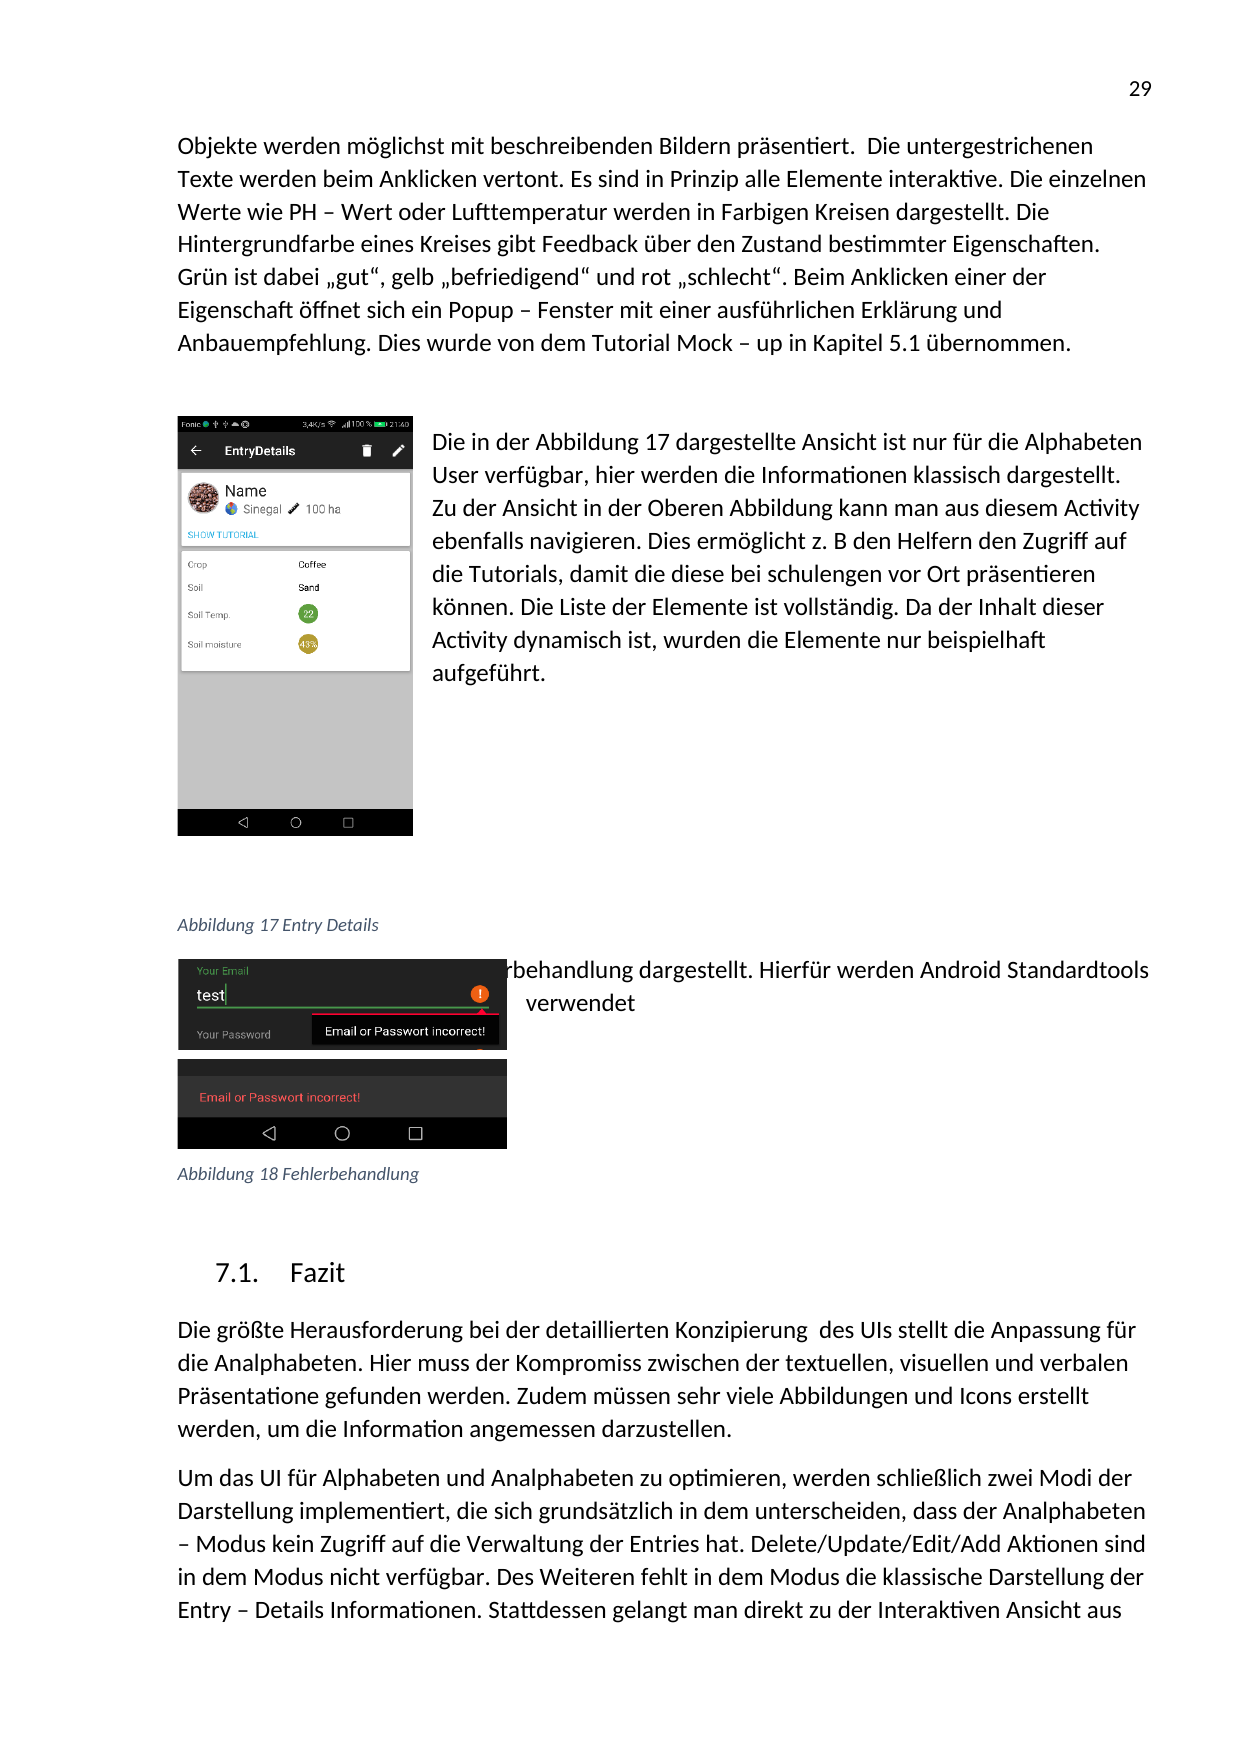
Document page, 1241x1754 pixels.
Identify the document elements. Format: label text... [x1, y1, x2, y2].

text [177, 1463, 1152, 1625]
picture [178, 959, 507, 1050]
text In der Abbildung 17 ist die Fehlerbehandlung dargestellt. Hierfür werden Android Standardtools verwendet [177, 954, 1152, 1018]
subtitle Fazit [215, 1254, 1152, 1289]
picture [177, 416, 413, 836]
text Die in der Abbildung 17 dargestellte Ansicht ist nur für die Alphabeten User verfügbar, hier werden die Informationen klassisch dargestellt. Zu der Ansicht in der Oberen Abbildung kann man aus diesem Activity ebenfalls navigieren. Dies ermöglicht z. B den Helfern den Zugriff auf die Tutorials, damit die diese bei schulengen vor Ort präsentieren können. Die Liste der Elemente ist vollständig. Da der Inhalt dieser Activity dynamisch ist, wurden die Elemente nur beispielhaft aufgeführt. [413, 426, 1152, 687]
picture [177, 1059, 507, 1149]
text Die größte Herausforderung bei der detaillierten Konzipierung des UIs stellt die Anpassung für die Analphabeten. Hier muss der Kompromiss zwischen der textuellen, visuellen und verbalen Präsentatione gefunden werden. Zudem müssen sehr viele Abbildungen und Icons erstellt werden, um die Information angemessen darzustellen. [177, 1314, 1152, 1443]
